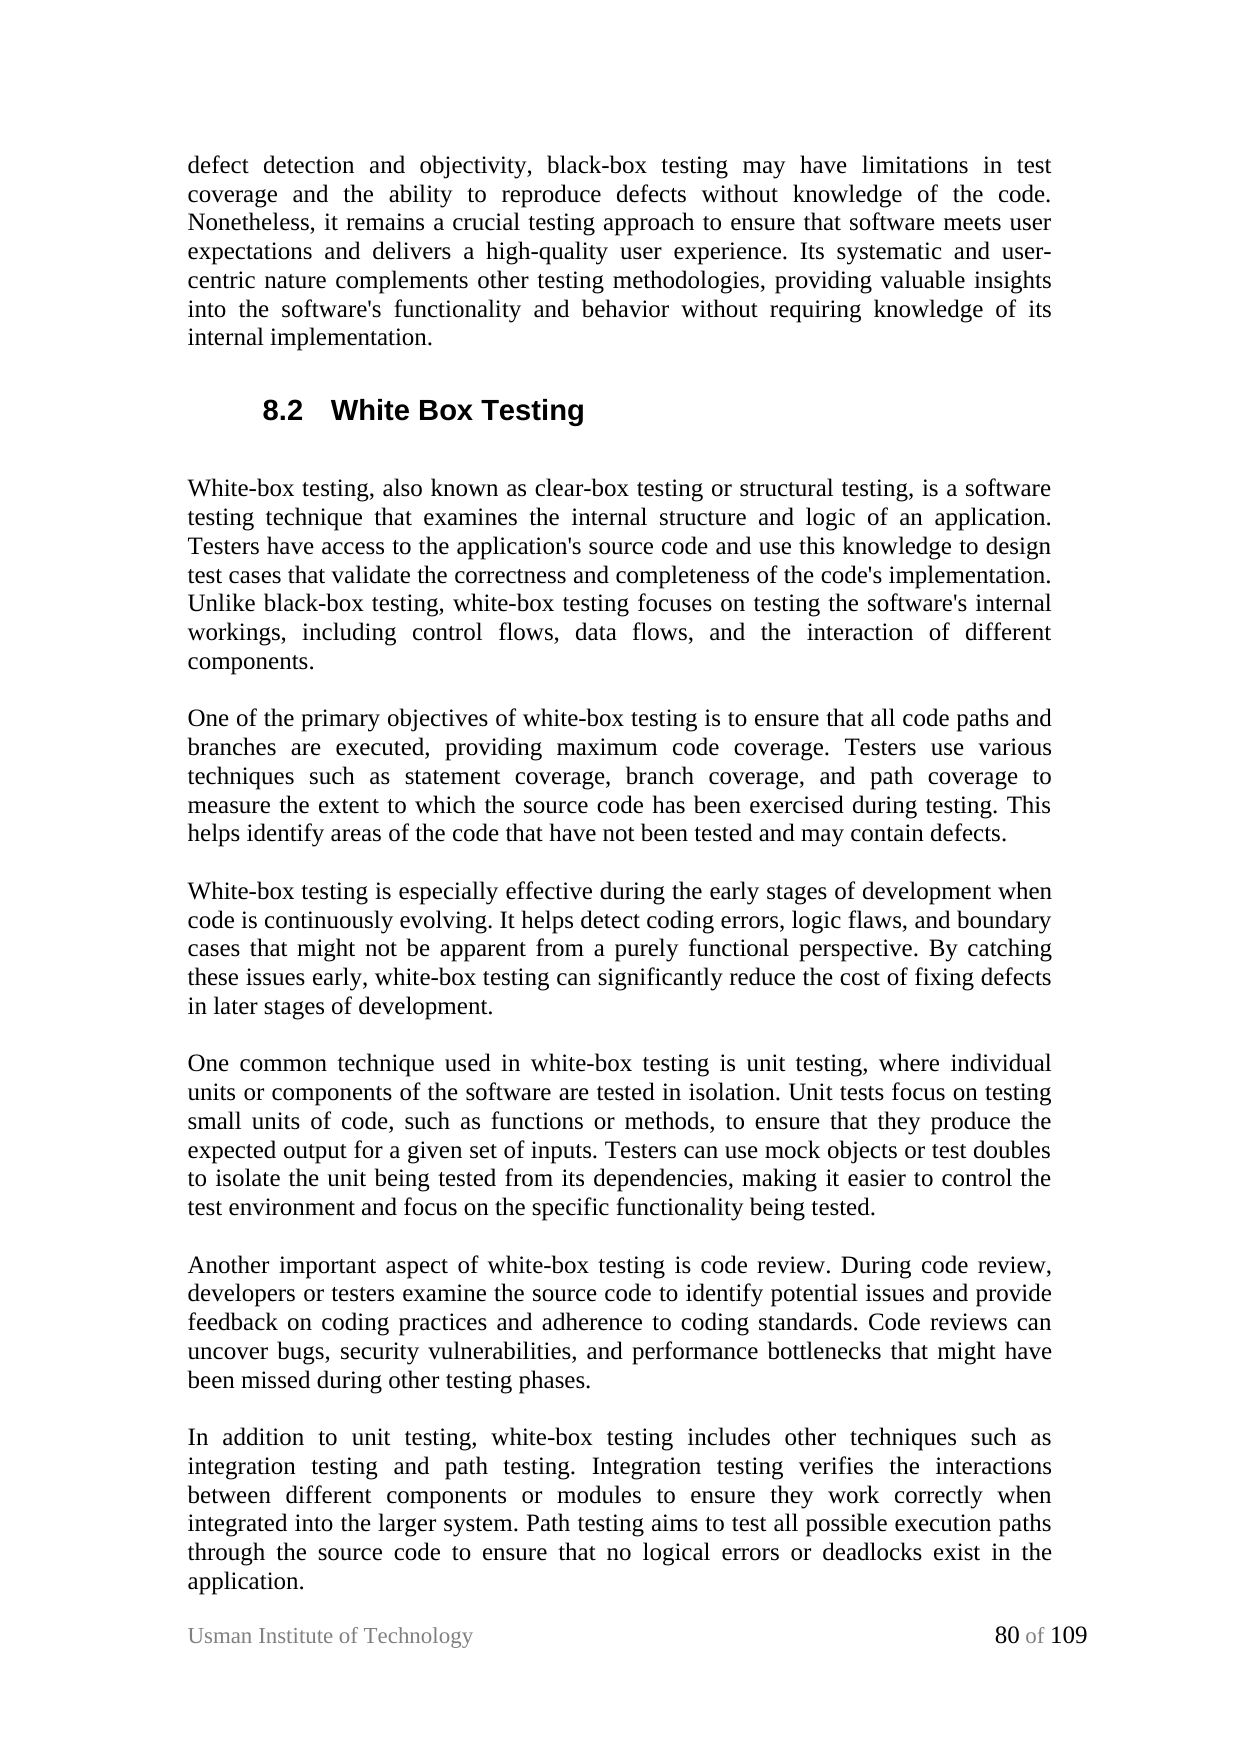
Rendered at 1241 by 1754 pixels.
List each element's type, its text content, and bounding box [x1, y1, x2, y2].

text One of the primary objectives of white-box testing is to ensure that all code paths and branches are executed, providing maximum code coverage. Testers use various techniques such as statement coverage, branch coverage, and path coverage to measure the extent to which the source code has been exercised during testing. This helps identify areas of the code that have not been tested and may contain defects. [187, 703, 1053, 847]
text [187, 150, 1053, 351]
text One common technique used in white-box testing is unit testing, where individual units or components of the software are tested in isolation. Unit tests focus on testing small units of code, such as functions or methods, to ensure that they produce the expected output for a given set of inputs. Testers can use mock objects or test doubles to isolate the unit being tested from its dependencies, making it easier to control the test environment and focus on the specific functionality being tested. [187, 1048, 1053, 1221]
text White-box testing, also known as clear-box testing or structural testing, is a software testing technique that examines the internal structure and logic of an application. Testers have access to the application's source code and use this knowledge to design test cases that validate the correctness and completeness of the code's implementation. Unlike black-box testing, white-box testing focuses on testing the software's internal workings, including control flows, data flows, and the interaction of different components. [187, 473, 1053, 675]
subtitle White Box Testing [262, 392, 1053, 426]
text In addition to unit testing, white-box testing includes other techniques such as integration testing and path testing. Integration testing verifies the interactions between different components or modules to ensure they work correctly when integrated into the larger system. Path testing aims to test all possible execution paths through the source code to ensure that no logical errors or deadlocks exist in the application. [187, 1422, 1053, 1595]
text Another important aspect of white-box testing is code review. During code review, developers or testers examine the source code to identify potential issues and provide feedback on coding practices and adherence to coding standards. Code reviews can uncover bugs, security vulnerabilities, and performance bottlenecks that might have been missed during other testing phases. [187, 1250, 1053, 1393]
text White-box testing is especially effective during the early stages of development when code is continuously evolving. It helps detect coding errors, logic flaws, and boundary cases that might not be apparent from a purely functional perspective. By catching these issues early, white-box testing can significantly reduce the cost of fixing defects in later stages of development. [187, 876, 1053, 1020]
